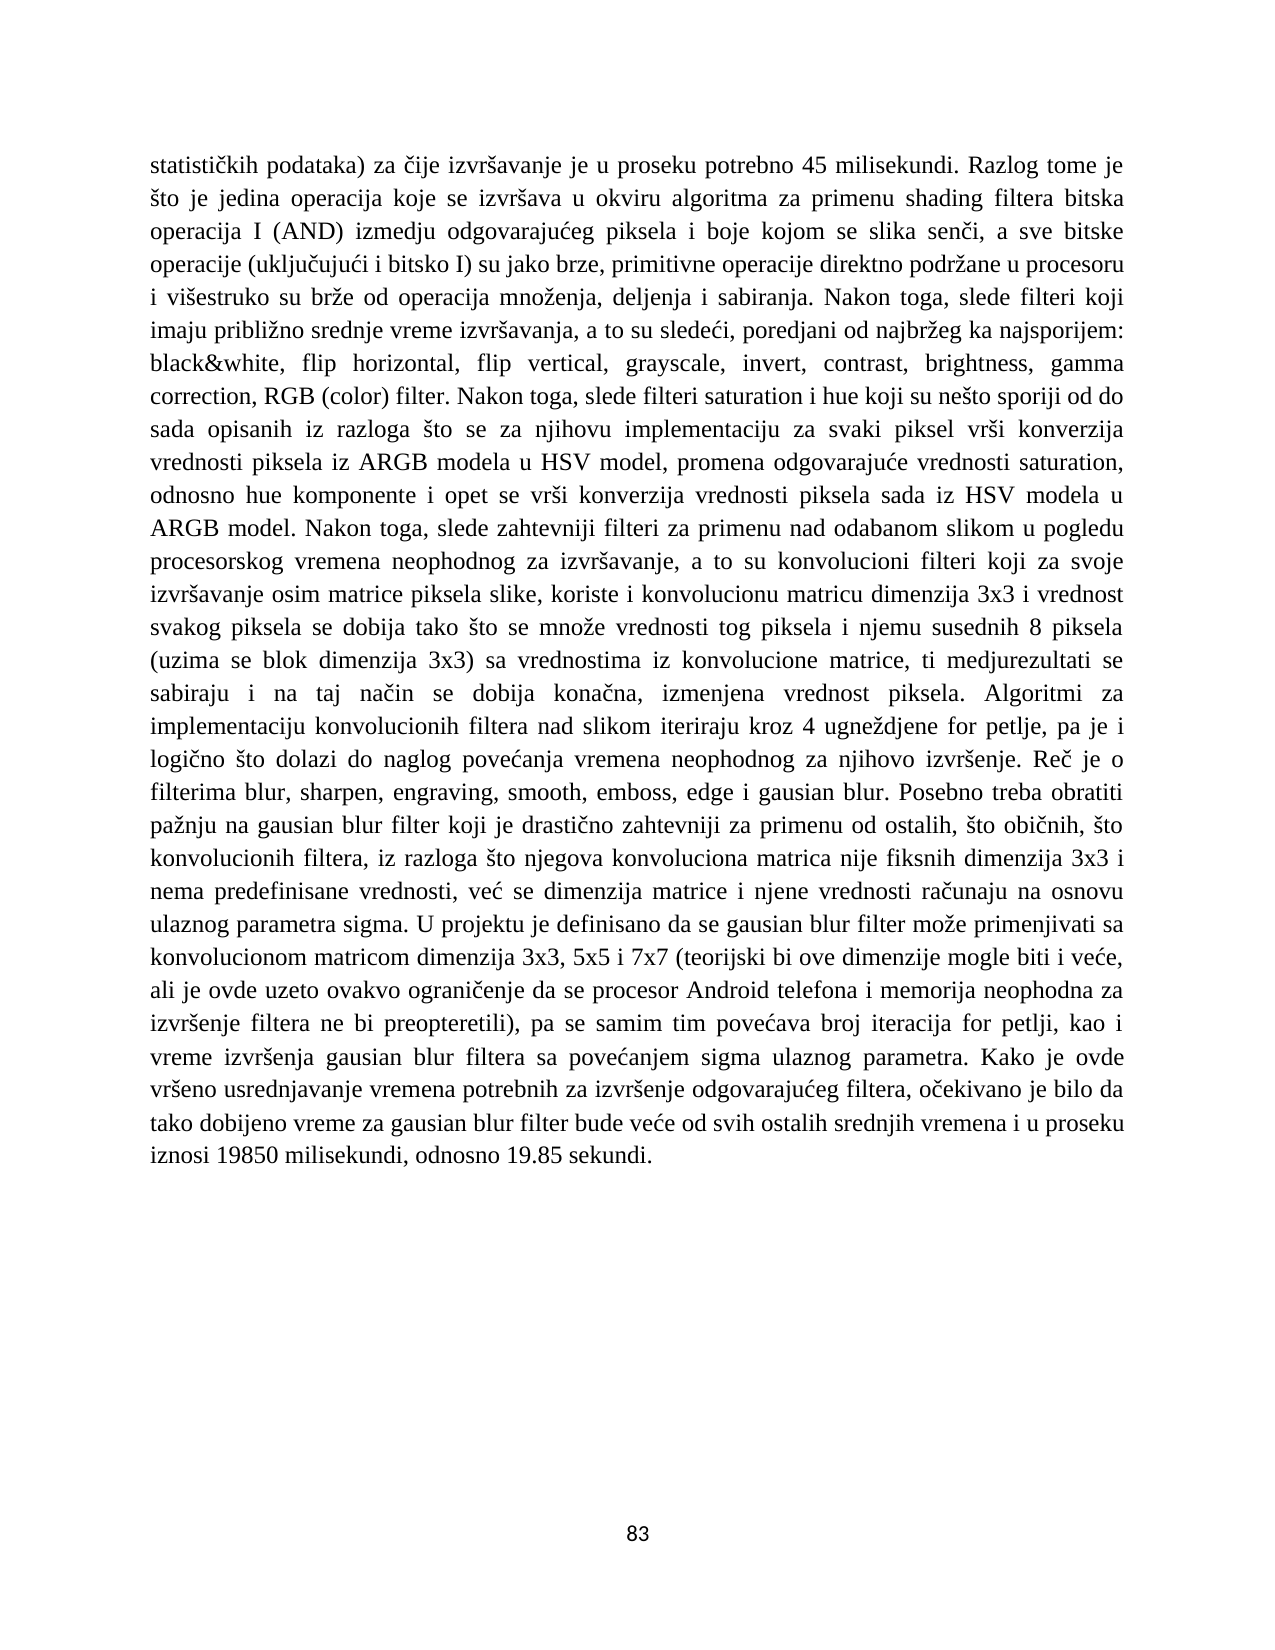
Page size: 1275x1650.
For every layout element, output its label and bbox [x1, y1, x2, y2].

text [150, 150, 1125, 1169]
